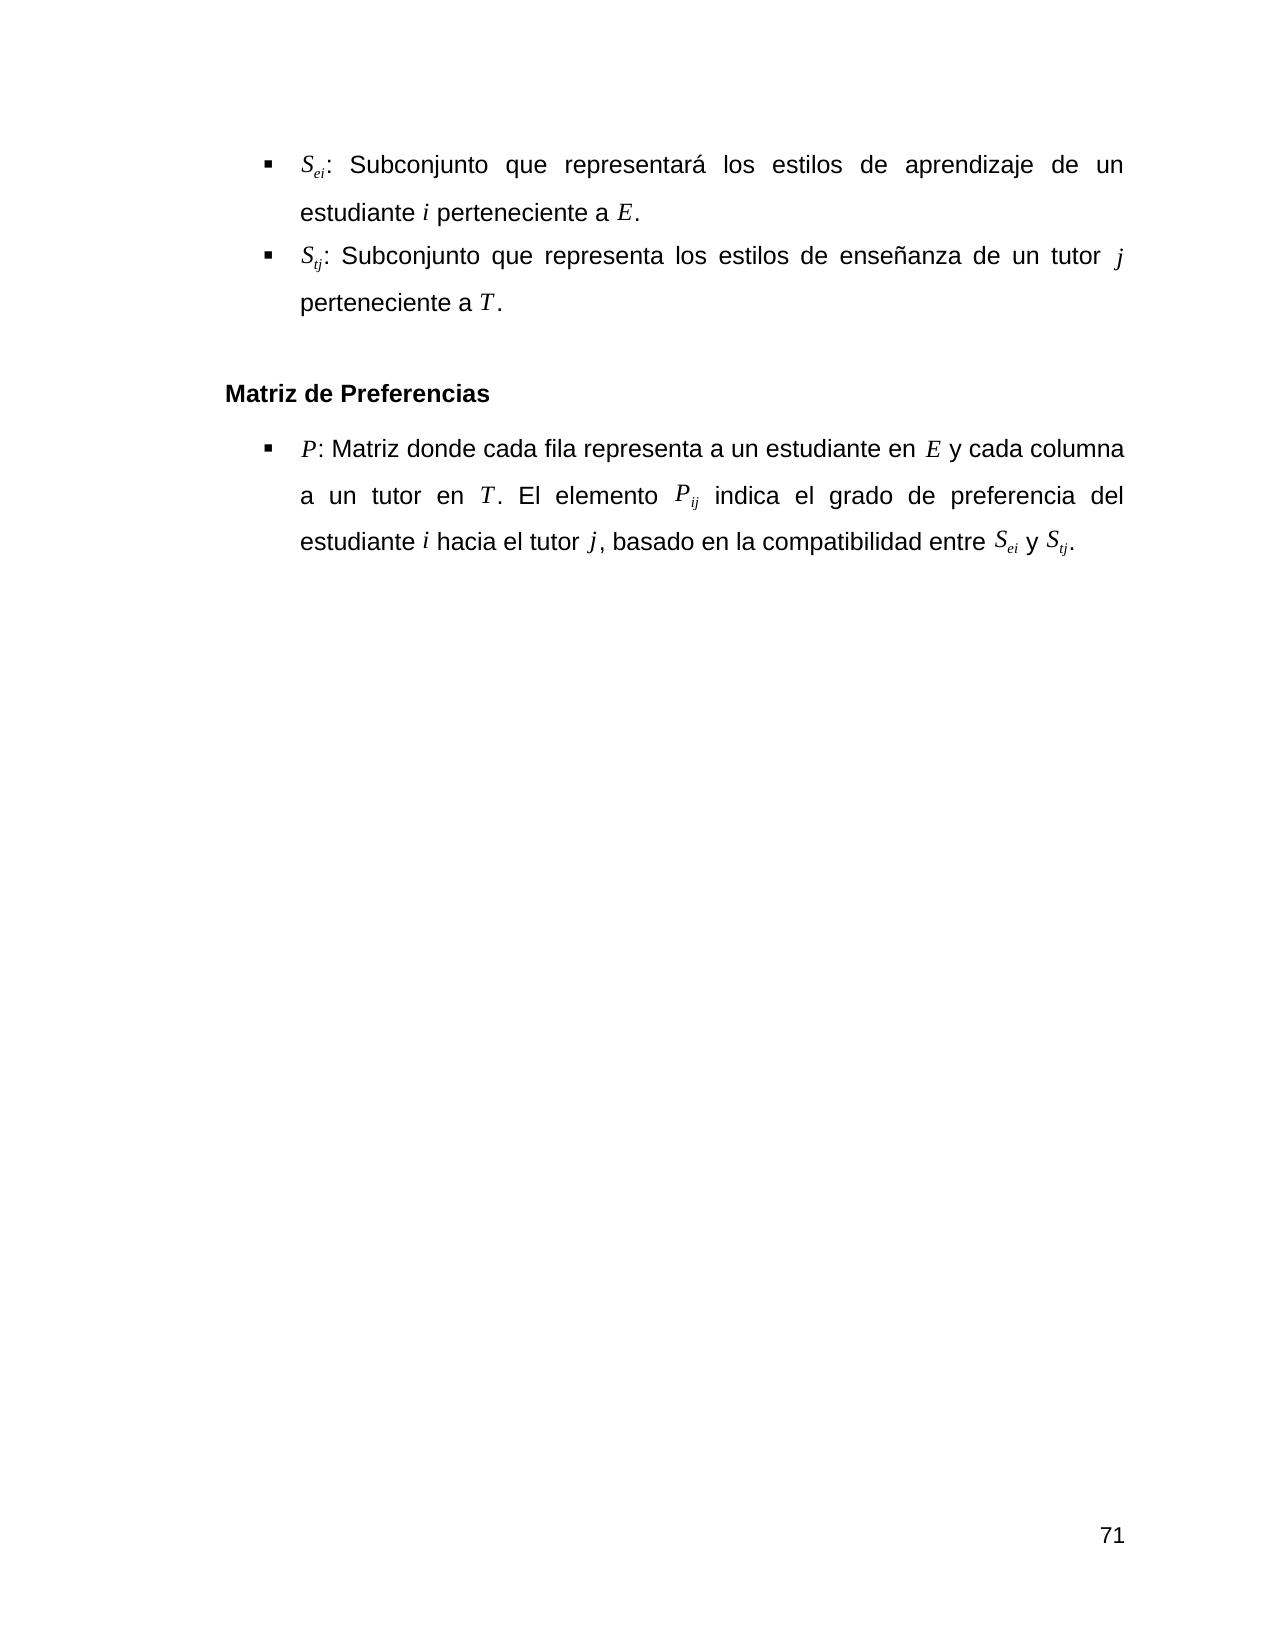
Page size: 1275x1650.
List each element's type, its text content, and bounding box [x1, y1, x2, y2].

list : Subconjunto que representará los estilos de aprendizaje de un estudiante perteneciente a . [262, 150, 1125, 226]
list : Matriz donde cada fila representa a un estudiante en y cada columna a un tutor en . El elemento ​ indica el grado de preferencia del estudiante hacia el tutor , basado en la compatibilidad entre ​ y ​. [262, 434, 1125, 557]
list : Subconjunto que representa los estilos de enseñanza de un tutor perteneciente a . [262, 241, 1125, 317]
subtitle Matriz de Preferencias [225, 379, 1125, 407]
